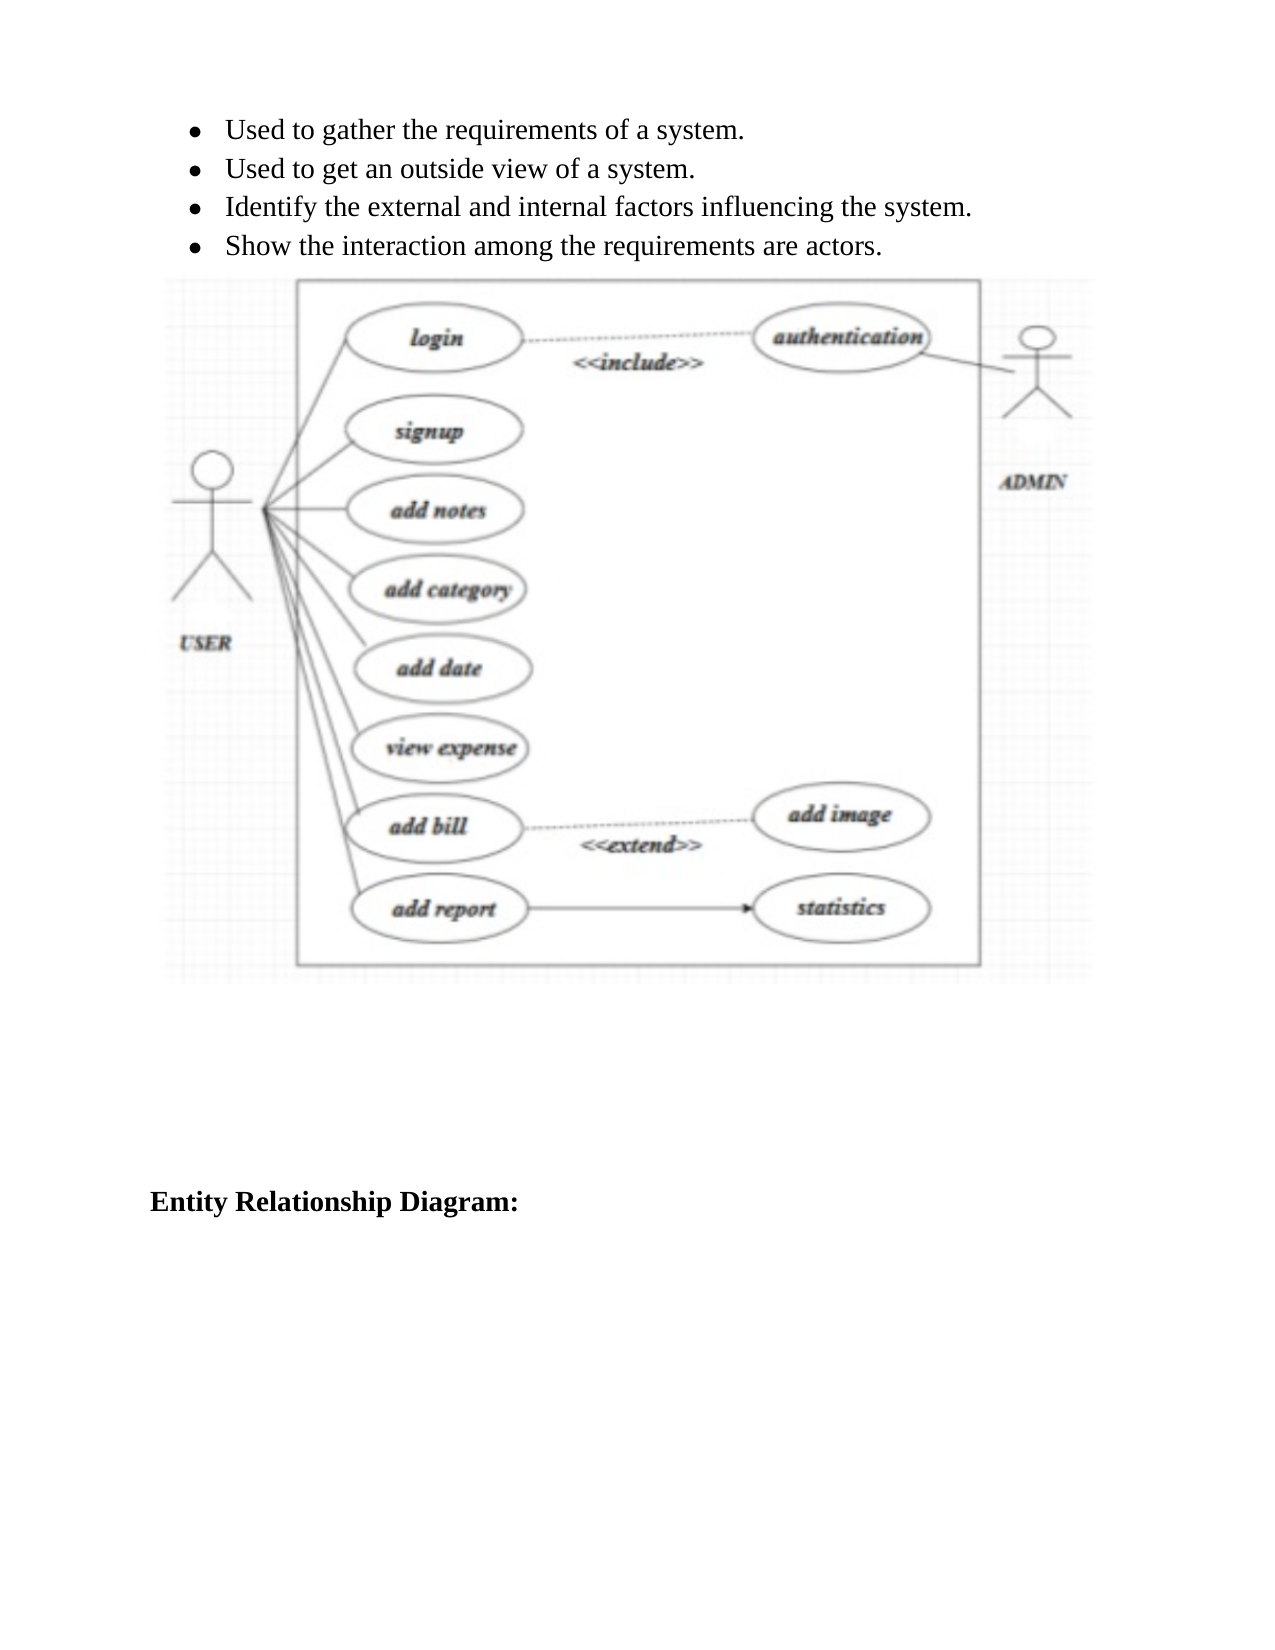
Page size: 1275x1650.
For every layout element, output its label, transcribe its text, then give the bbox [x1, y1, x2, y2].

list Used to gather the requirements of a system. [187, 112, 1125, 146]
list Used to get an outside view of a system. [187, 151, 1125, 184]
picture [150, 275, 1125, 984]
list Identify the external and internal factors influencing the system. [187, 189, 1125, 223]
list Show the interaction among the requirements are actors. [187, 228, 1125, 262]
text Entity Relationship Diagram: [150, 1184, 1125, 1218]
